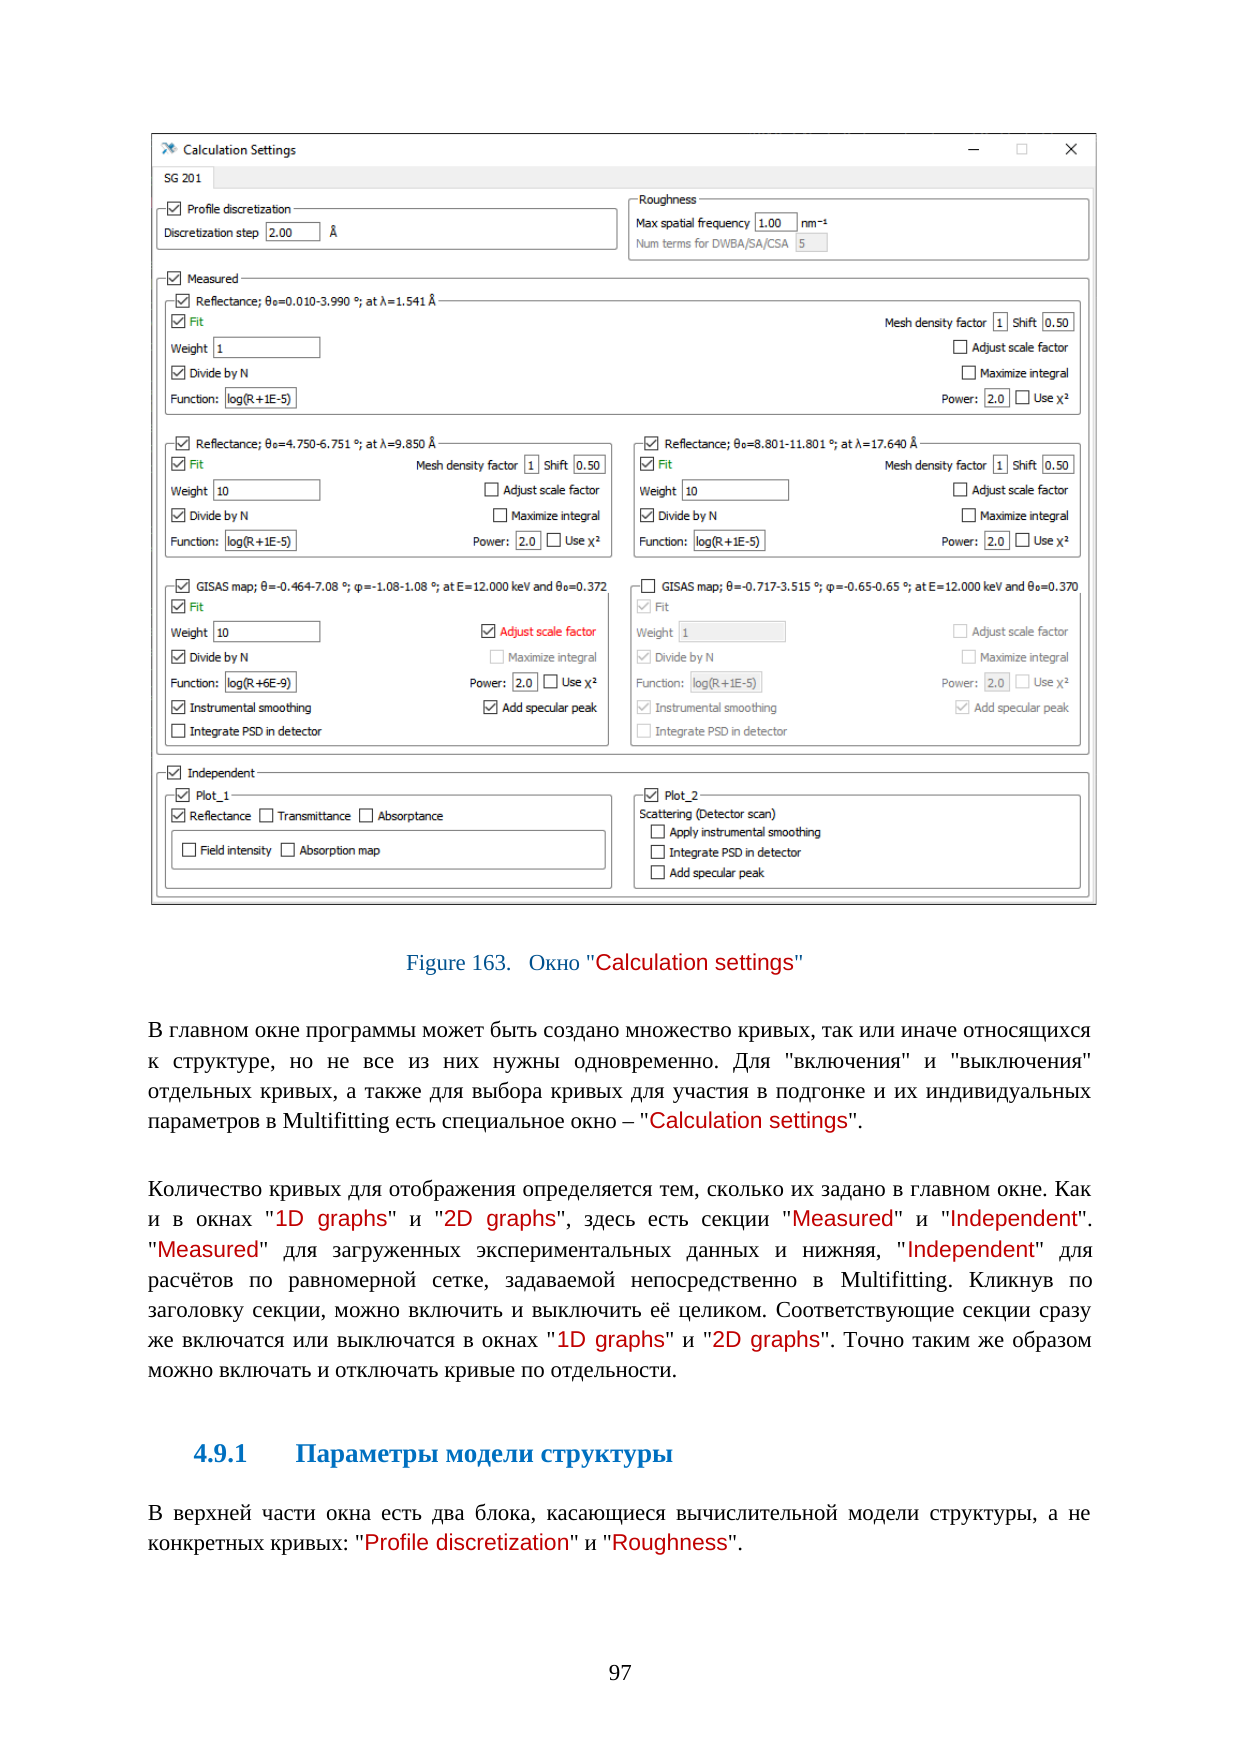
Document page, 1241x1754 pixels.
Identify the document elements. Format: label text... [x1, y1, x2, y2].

text В главном окне программы может быть создано множество кривых, так или иначе относящихся к структуре, но не все из них нужны одновременно. Для "включения" и "выключения" отдельных кривых, а также для выбора кривых для участия в подгонке и их индивидуальных параметров в Multifitting есть специальное окно – "Calculation settings". [148, 1016, 1093, 1133]
picture [151, 133, 1097, 905]
subtitle Параметры модели структуры [193, 1437, 1093, 1468]
text Количество кривых для отображения определяется тем, сколько их задано в главном окне. Как и в окнах "1D graphs" и "2D graphs", здесь есть секции "Measured" и "Independent". "Measured" для загруженных экспериментальных данных и нижняя, "Independent" для расчётов по равномерной сетке, задаваемой непосредственно в Multifitting. Кликнув по заголовку секции, можно включить и выключить её целиком. Соответствующие секции сразу же включатся или выключатся в окнах "1D graphs" и "2D graphs". Точно таким же образом можно включать и отключать кривые по отдельности. [148, 1175, 1093, 1383]
list Окно "Calculation settings" [178, 905, 1093, 975]
text В верхней части окна есть два блока, касающиеся вычислительной модели структуры, а не конкретных кривых: "Profile discretization" и "Roughness". [148, 1499, 1093, 1556]
